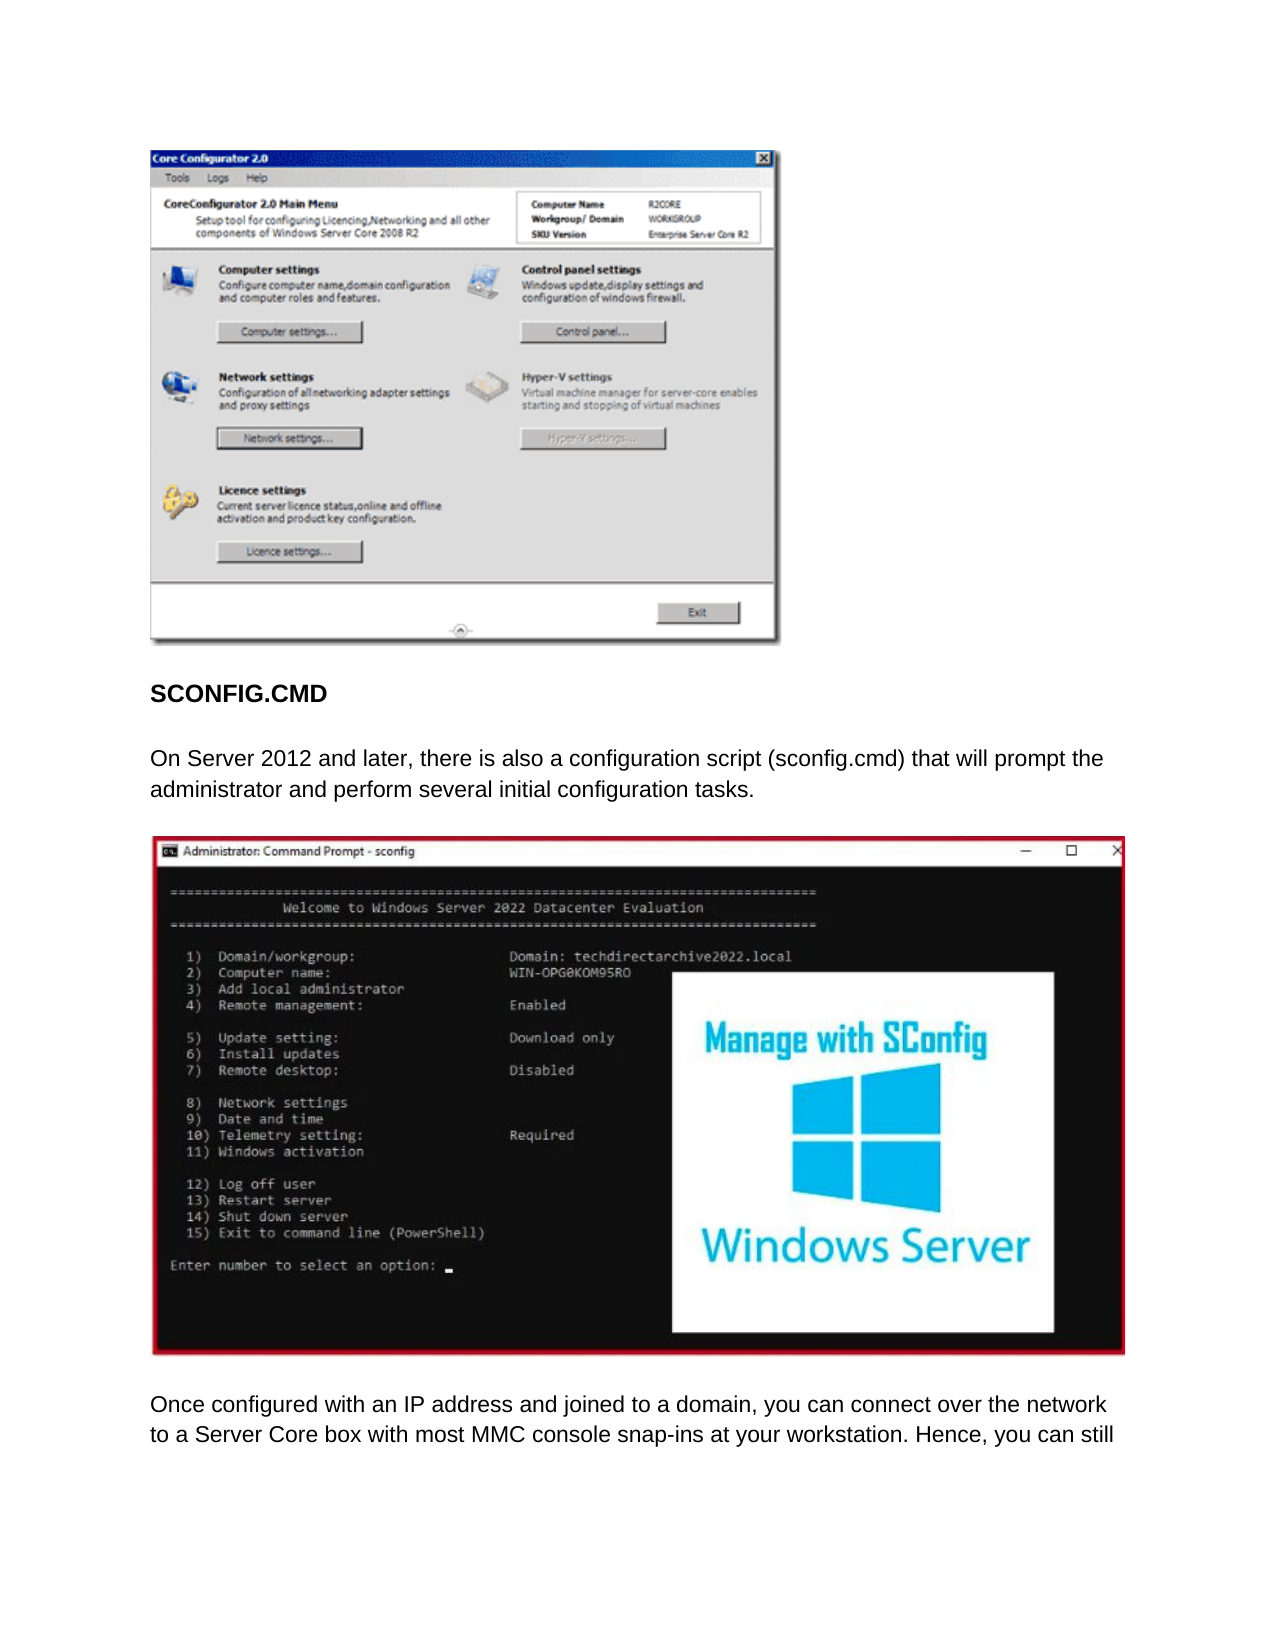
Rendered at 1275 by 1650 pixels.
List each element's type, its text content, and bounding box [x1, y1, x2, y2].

picture [150, 150, 782, 646]
text On Server 2012 and later, there is also a configuration script (sconfig.cmd) that will prompt the administrator and perform several initial configuration tasks. [150, 745, 1125, 802]
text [150, 1391, 1125, 1447]
picture [150, 836, 1125, 1357]
text SCONFIG.CMD [150, 679, 1125, 708]
